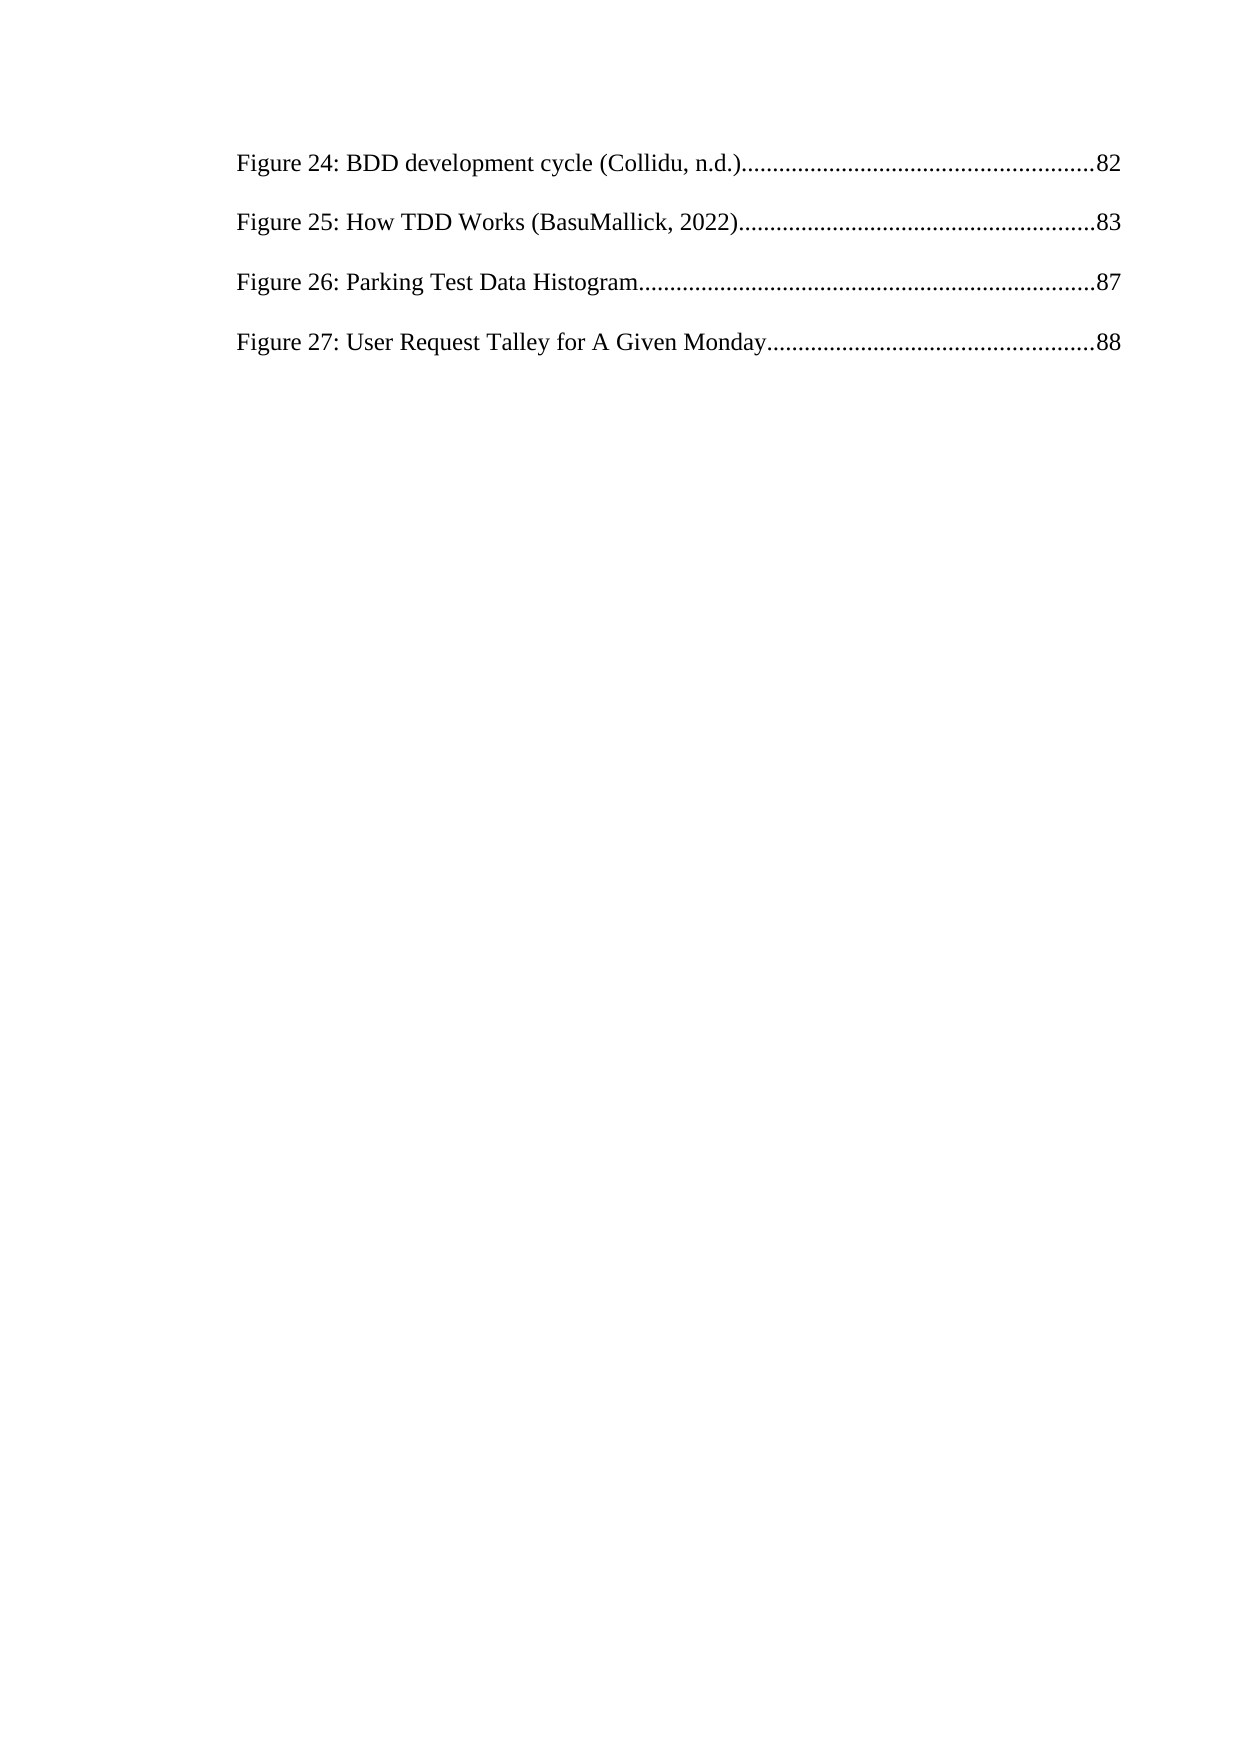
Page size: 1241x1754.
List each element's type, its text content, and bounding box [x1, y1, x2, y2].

text Figure 24: BDD development cycle (Collidu, n.d.) 82 [236, 148, 1122, 176]
text Figure 26: Parking Test Data Histogram 87 [236, 267, 1122, 296]
text Figure 25: How TDD Works (BasuMallick, 2022) 83 [236, 207, 1122, 236]
text Figure 27: User Request Talley for A Given Monday 88 [236, 327, 1122, 356]
